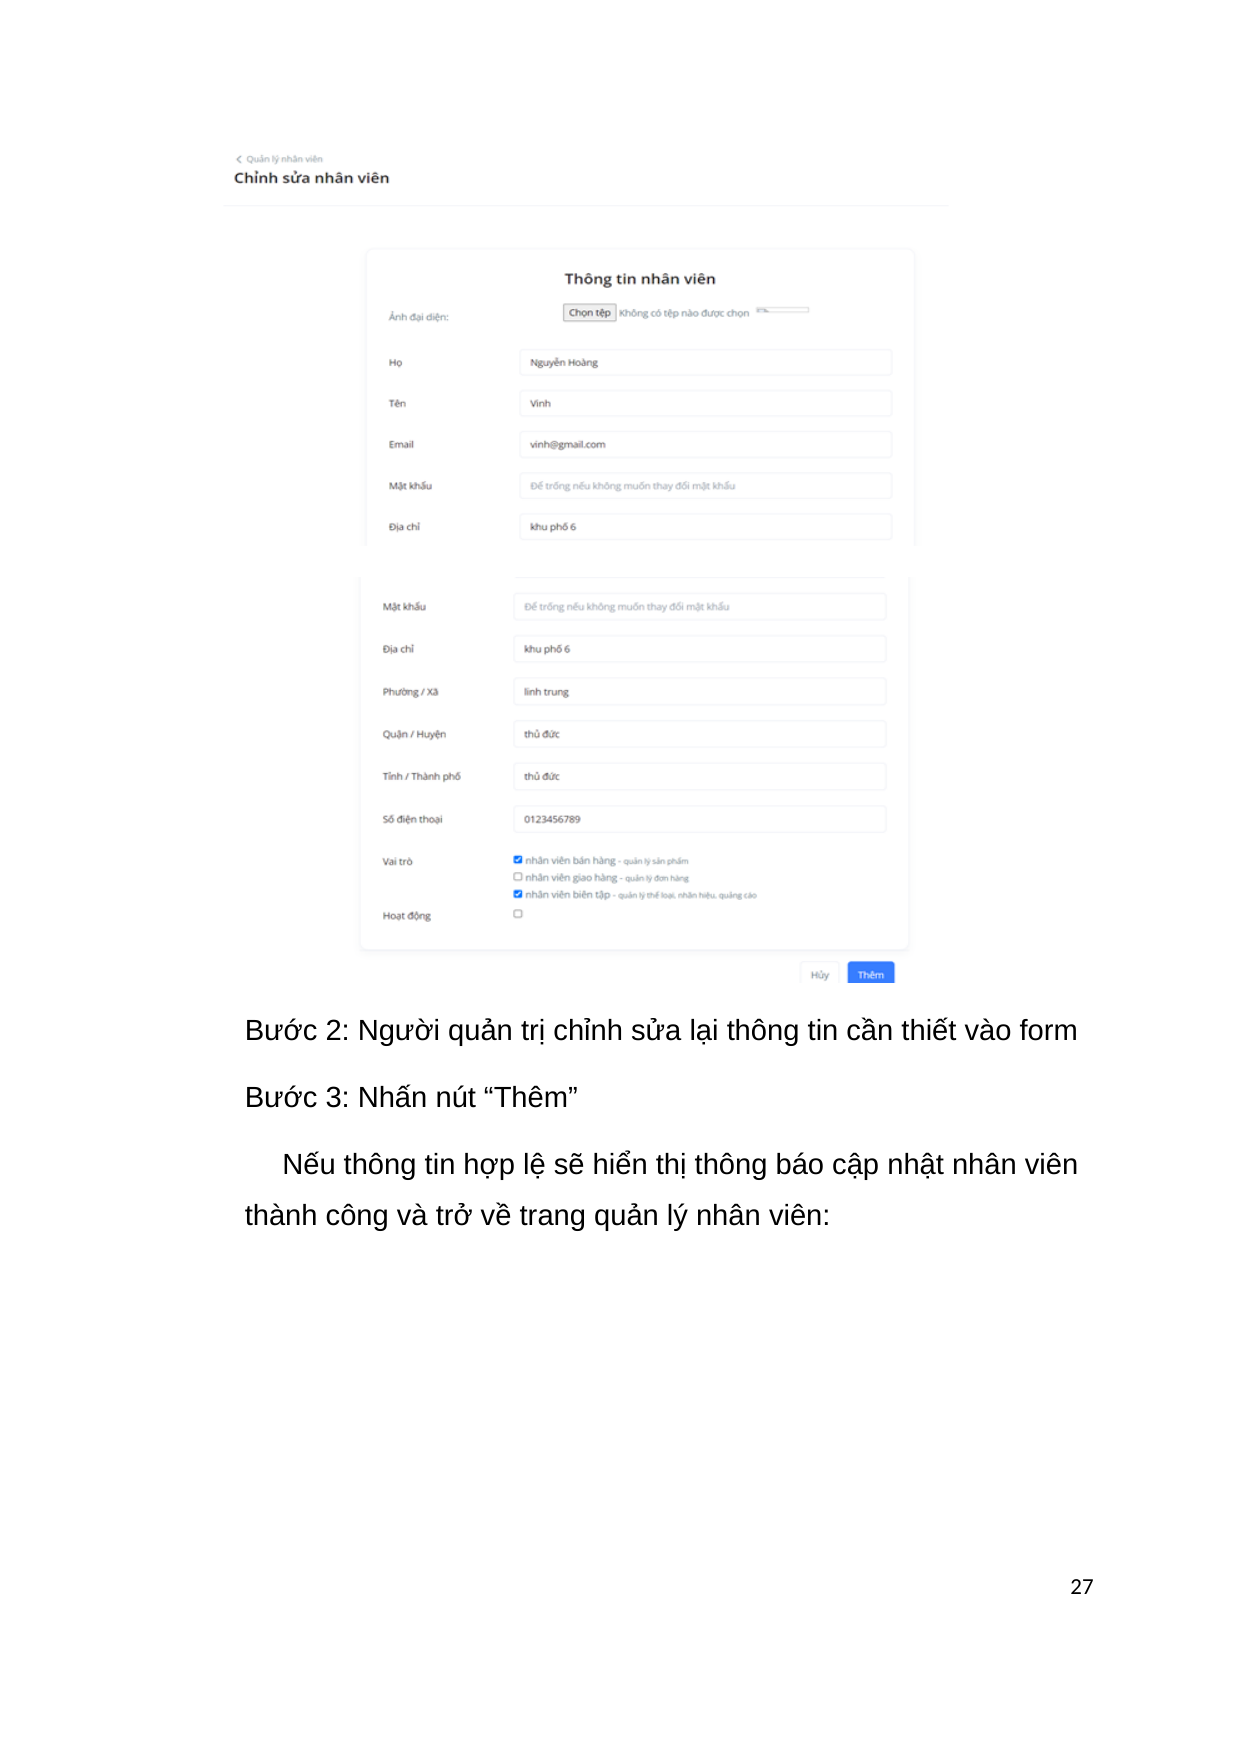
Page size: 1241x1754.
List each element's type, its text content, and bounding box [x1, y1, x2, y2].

picture [207, 147, 949, 547]
picture [207, 577, 947, 983]
list Nếu thông tin hợp lệ sẽ hiển thị thông báo cập nhật nhân viên thành công và trở về trang quản lý nhân viên: [244, 1147, 1093, 1231]
list Bước 2: Người quản trị chỉnh sửa lại thông tin cần thiết vào form [244, 1013, 1093, 1047]
list Bước 3: Nhấn nút “Thêm” [244, 1080, 1093, 1114]
